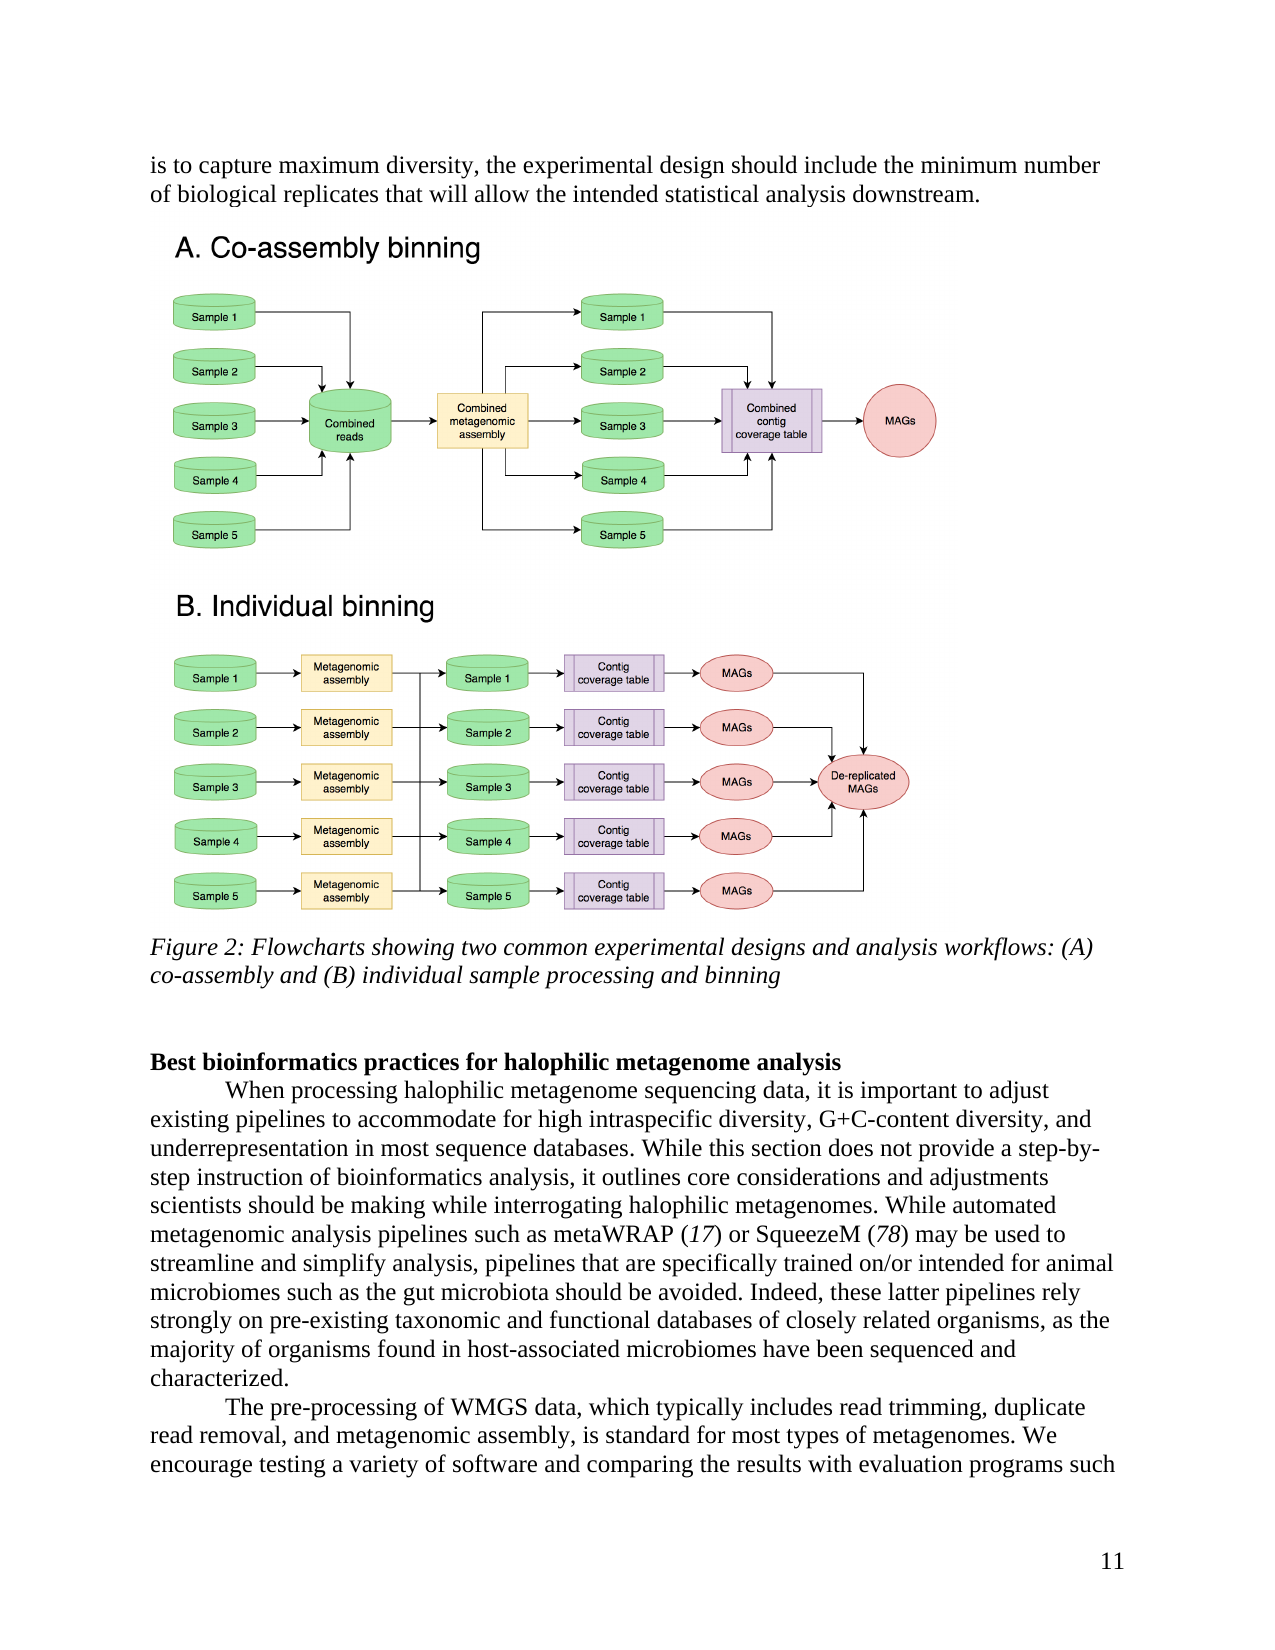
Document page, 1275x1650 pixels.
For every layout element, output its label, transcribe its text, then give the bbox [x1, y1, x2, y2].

text When processing halophilic metagenome sequencing data, it is important to adjust existing pipelines to accommodate for high intraspecific diversity, G+C-content diversity, and underrepresentation in most sequence databases. While this section does not provide a step-by-step instruction of bioinformatics analysis, it outlines core considerations and adjustments scientists should be making while interrogating halophilic metagenomes. While automated metagenomic analysis pipelines such as metaWRAP (17) or SqueezeM (78) may be used to streamline and simplify analysis, pipelines that are specifically trained on/or intended for animal microbiomes such as the gut microbiota should be avoided. Indeed, these latter pipelines rely strongly on pre-existing taxonomic and functional databases of closely related organisms, as the majority of organisms found in host-associated microbiomes have been sequenced and characterized. [150, 1075, 1125, 1392]
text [150, 1392, 1125, 1478]
text Figure 2: Flowcharts showing two common experimental designs and analysis workflows: (A) co-assembly and (B) individual sample processing and binning [150, 932, 1125, 989]
picture [150, 207, 959, 932]
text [150, 150, 1125, 207]
text Best bioinformatics practices for halophilic metagenome analysis [150, 1047, 1125, 1075]
